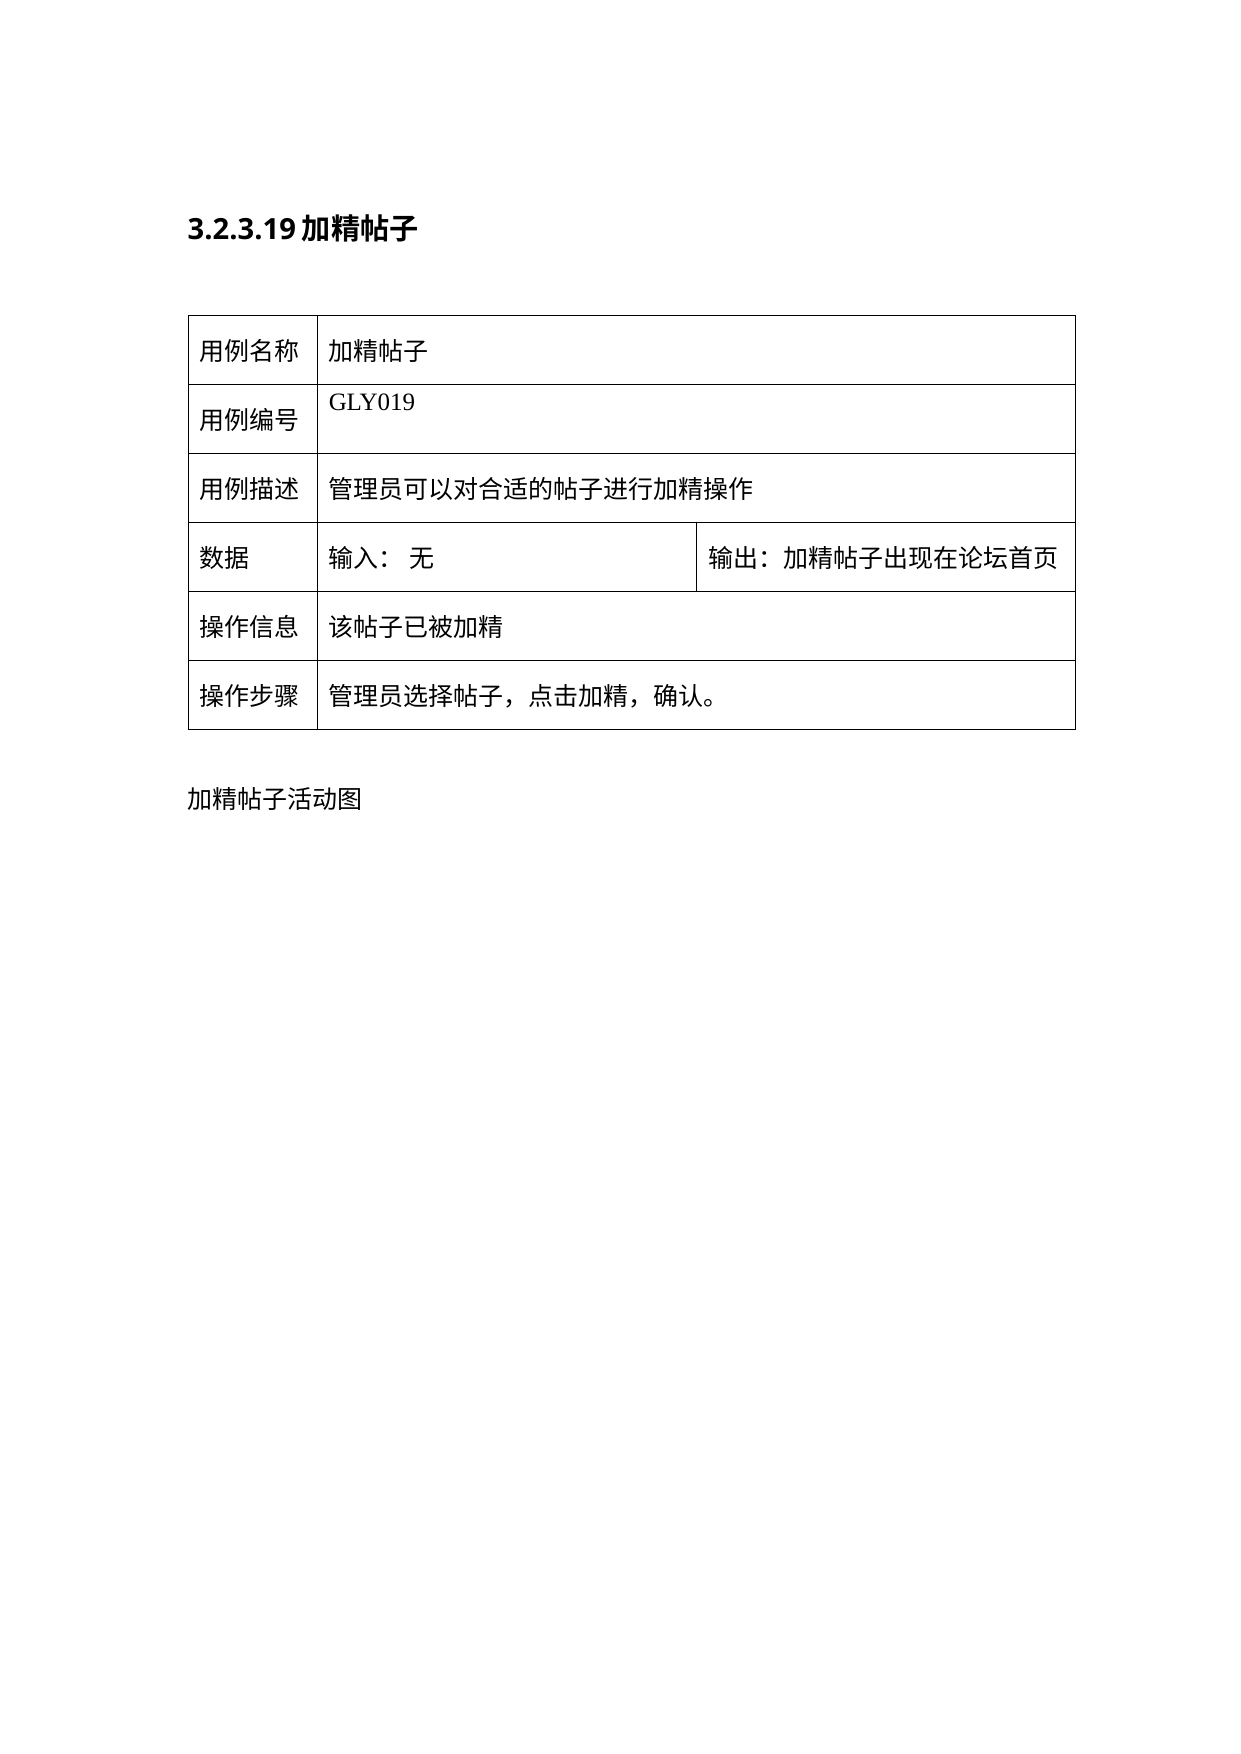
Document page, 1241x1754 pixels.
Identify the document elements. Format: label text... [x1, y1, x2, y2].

text 加精帖子活动图 [187, 763, 1053, 831]
table_cell 输出：加精帖子出现在论坛首页 [697, 523, 1075, 591]
table_header 加精帖子 [318, 316, 1075, 384]
table_cell 操作信息 [189, 592, 317, 659]
table_cell GLY019 [318, 385, 1075, 453]
table_cell 用例编号 [189, 385, 317, 453]
table_cell 操作步骤 [189, 661, 317, 728]
table_cell 管理员选择帖子，点击加精，确认。 [318, 661, 1075, 728]
table_cell 用例描述 [189, 454, 317, 522]
table_cell 管理员可以对合适的帖子进行加精操作 [318, 454, 1075, 522]
subtitle 3.2.3.19加精帖子 [187, 193, 1053, 261]
table_cell 该帖子已被加精 [318, 592, 1075, 659]
table_cell 数据 [189, 523, 317, 591]
table_cell 输入： 无 [318, 523, 696, 591]
table_header 用例名称 [189, 316, 317, 384]
